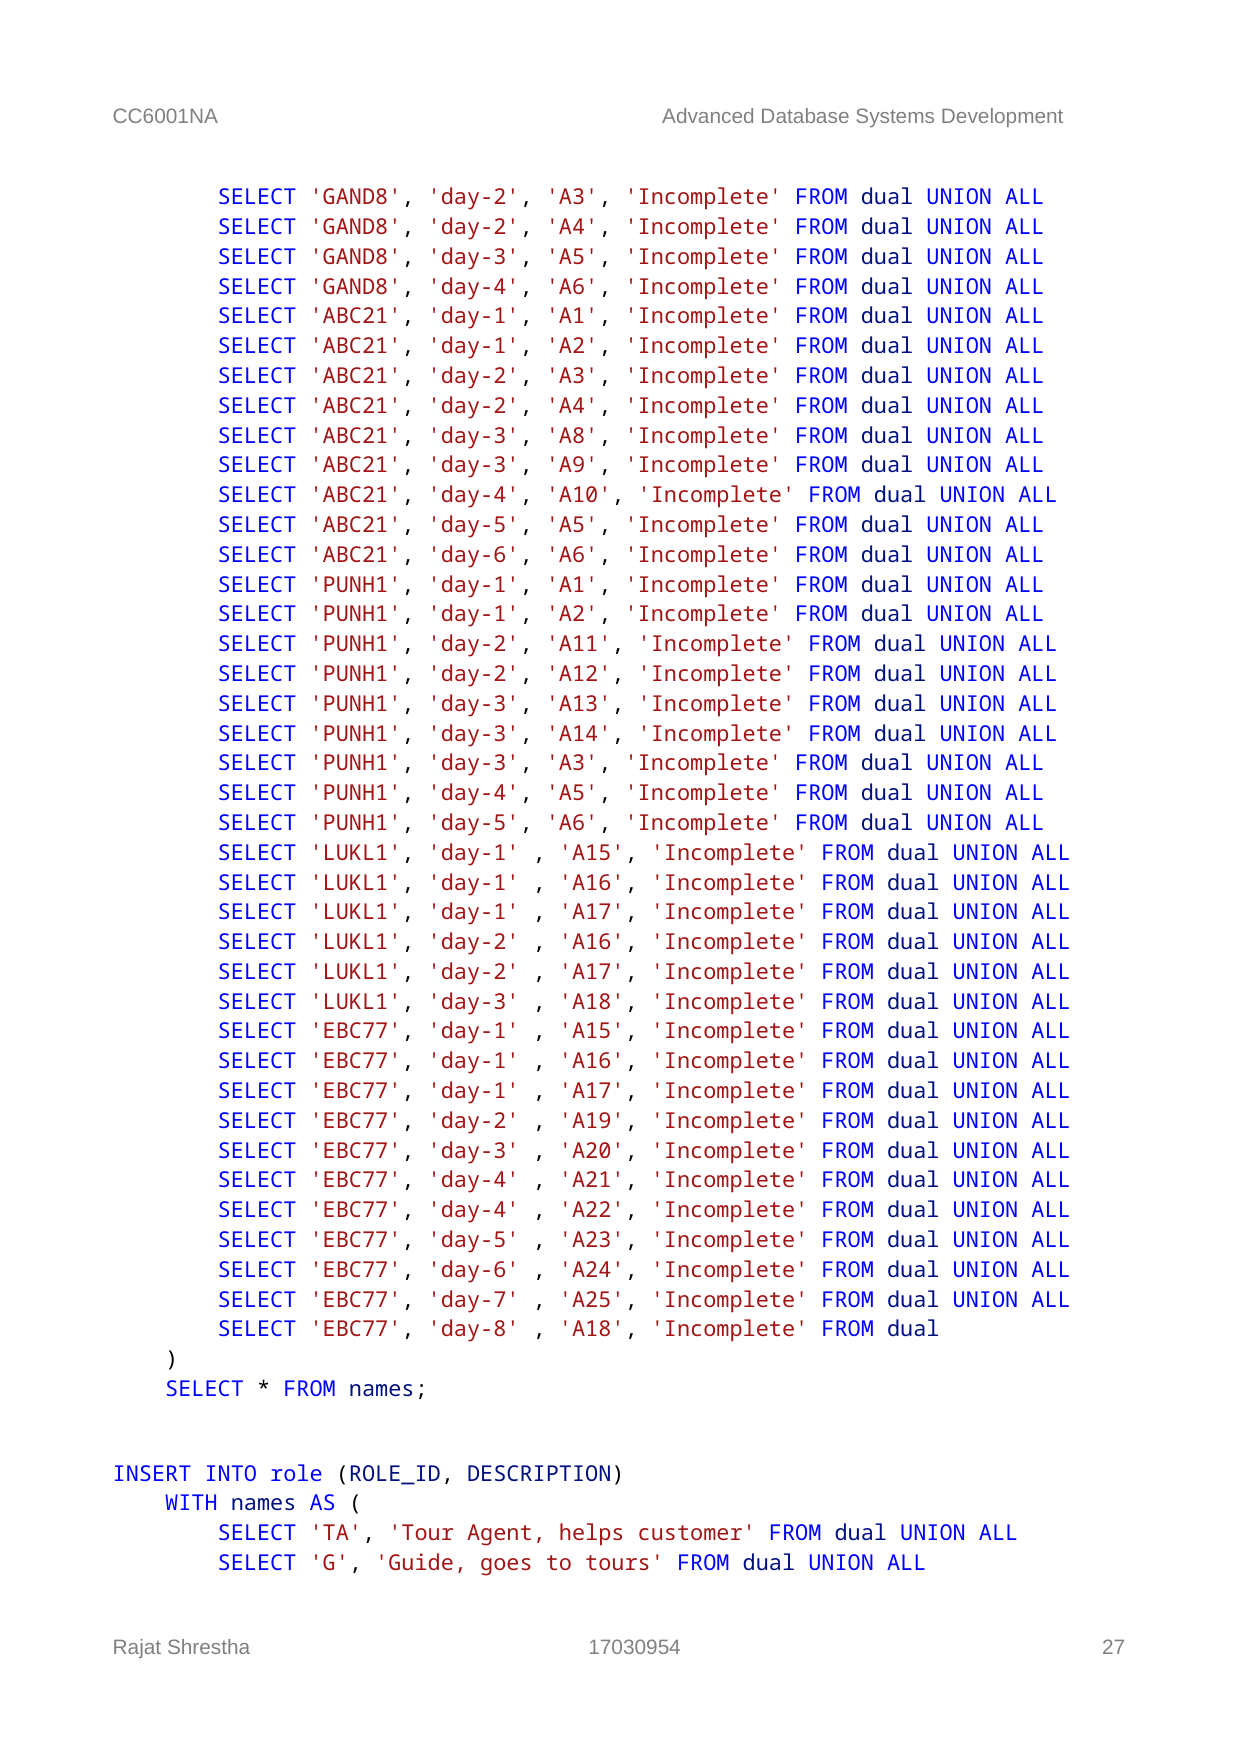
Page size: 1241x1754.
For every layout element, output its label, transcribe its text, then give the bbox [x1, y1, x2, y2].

text SELECT 'PUNH1', 'day-2', 'A11', 'Incomplete' FROM dual UNION ALL [112, 628, 1128, 658]
text SELECT 'PUNH1', 'day-2', 'A12', 'Incomplete' FROM dual UNION ALL [112, 658, 1128, 688]
text SELECT 'EBC77', 'day-1' , 'A15', 'Incomplete' FROM dual UNION ALL [112, 1015, 1128, 1045]
text SELECT 'GAND8', 'day-2', 'A3', 'Incomplete' FROM dual UNION ALL [112, 181, 1128, 211]
text SELECT 'EBC77', 'day-8' , 'A18', 'Incomplete' FROM dual [112, 1313, 1128, 1343]
text SELECT 'ABC21', 'day-2', 'A4', 'Incomplete' FROM dual UNION ALL [112, 390, 1128, 419]
text SELECT 'PUNH1', 'day-3', 'A13', 'Incomplete' FROM dual UNION ALL [112, 688, 1128, 717]
text SELECT 'ABC21', 'day-2', 'A3', 'Incomplete' FROM dual UNION ALL [112, 360, 1128, 390]
text SELECT 'PUNH1', 'day-3', 'A3', 'Incomplete' FROM dual UNION ALL [112, 747, 1128, 777]
text ) [112, 1343, 1128, 1373]
text SELECT 'LUKL1', 'day-2' , 'A16', 'Incomplete' FROM dual UNION ALL [112, 926, 1128, 956]
text SELECT 'ABC21', 'day-5', 'A5', 'Incomplete' FROM dual UNION ALL [112, 509, 1128, 539]
text SELECT 'EBC77', 'day-1' , 'A16', 'Incomplete' FROM dual UNION ALL [112, 1045, 1128, 1075]
text SELECT 'EBC77', 'day-3' , 'A20', 'Incomplete' FROM dual UNION ALL [112, 1134, 1128, 1164]
text SELECT 'TA', 'Tour Agent, helps customer' FROM dual UNION ALL [112, 1517, 1128, 1547]
text SELECT 'ABC21', 'day-6', 'A6', 'Incomplete' FROM dual UNION ALL [112, 539, 1128, 568]
text SELECT 'G', 'Guide, goes to tours' FROM dual UNION ALL [112, 1547, 1128, 1577]
text SELECT 'GAND8', 'day-4', 'A6', 'Incomplete' FROM dual UNION ALL [112, 271, 1128, 300]
text SELECT 'LUKL1', 'day-1' , 'A16', 'Incomplete' FROM dual UNION ALL [112, 866, 1128, 896]
text SELECT 'ABC21', 'day-4', 'A10', 'Incomplete' FROM dual UNION ALL [112, 479, 1128, 509]
text SELECT 'PUNH1', 'day-4', 'A5', 'Incomplete' FROM dual UNION ALL [112, 777, 1128, 807]
text SELECT 'LUKL1', 'day-1' , 'A15', 'Incomplete' FROM dual UNION ALL [112, 837, 1128, 866]
text SELECT 'GAND8', 'day-2', 'A4', 'Incomplete' FROM dual UNION ALL [112, 211, 1128, 241]
text SELECT * FROM names; [112, 1373, 1128, 1403]
text SELECT 'EBC77', 'day-5' , 'A23', 'Incomplete' FROM dual UNION ALL [112, 1224, 1128, 1254]
text SELECT 'EBC77', 'day-4' , 'A21', 'Incomplete' FROM dual UNION ALL [112, 1164, 1128, 1194]
text SELECT 'LUKL1', 'day-3' , 'A18', 'Incomplete' FROM dual UNION ALL [112, 986, 1128, 1015]
text SELECT 'ABC21', 'day-1', 'A1', 'Incomplete' FROM dual UNION ALL [112, 300, 1128, 330]
text WITH names AS ( [112, 1487, 1128, 1517]
text SELECT 'EBC77', 'day-4' , 'A22', 'Incomplete' FROM dual UNION ALL [112, 1194, 1128, 1224]
text SELECT 'PUNH1', 'day-1', 'A1', 'Incomplete' FROM dual UNION ALL [112, 568, 1128, 598]
text SELECT 'ABC21', 'day-3', 'A8', 'Incomplete' FROM dual UNION ALL [112, 419, 1128, 449]
text SELECT 'PUNH1', 'day-1', 'A2', 'Incomplete' FROM dual UNION ALL [112, 598, 1128, 628]
text SELECT 'ABC21', 'day-1', 'A2', 'Incomplete' FROM dual UNION ALL [112, 330, 1128, 360]
text INSERT INTO role (ROLE_ID, DESCRIPTION) [112, 1457, 1128, 1487]
text SELECT 'EBC77', 'day-1' , 'A17', 'Incomplete' FROM dual UNION ALL [112, 1075, 1128, 1105]
text SELECT 'LUKL1', 'day-2' , 'A17', 'Incomplete' FROM dual UNION ALL [112, 956, 1128, 986]
text SELECT 'PUNH1', 'day-5', 'A6', 'Incomplete' FROM dual UNION ALL [112, 807, 1128, 837]
text SELECT 'PUNH1', 'day-3', 'A14', 'Incomplete' FROM dual UNION ALL [112, 717, 1128, 747]
text SELECT 'EBC77', 'day-2' , 'A19', 'Incomplete' FROM dual UNION ALL [112, 1105, 1128, 1134]
text SELECT 'ABC21', 'day-3', 'A9', 'Incomplete' FROM dual UNION ALL [112, 449, 1128, 479]
text SELECT 'EBC77', 'day-7' , 'A25', 'Incomplete' FROM dual UNION ALL [112, 1283, 1128, 1313]
text SELECT 'EBC77', 'day-6' , 'A24', 'Incomplete' FROM dual UNION ALL [112, 1254, 1128, 1283]
text SELECT 'GAND8', 'day-3', 'A5', 'Incomplete' FROM dual UNION ALL [112, 241, 1128, 271]
text SELECT 'LUKL1', 'day-1' , 'A17', 'Incomplete' FROM dual UNION ALL [112, 896, 1128, 926]
